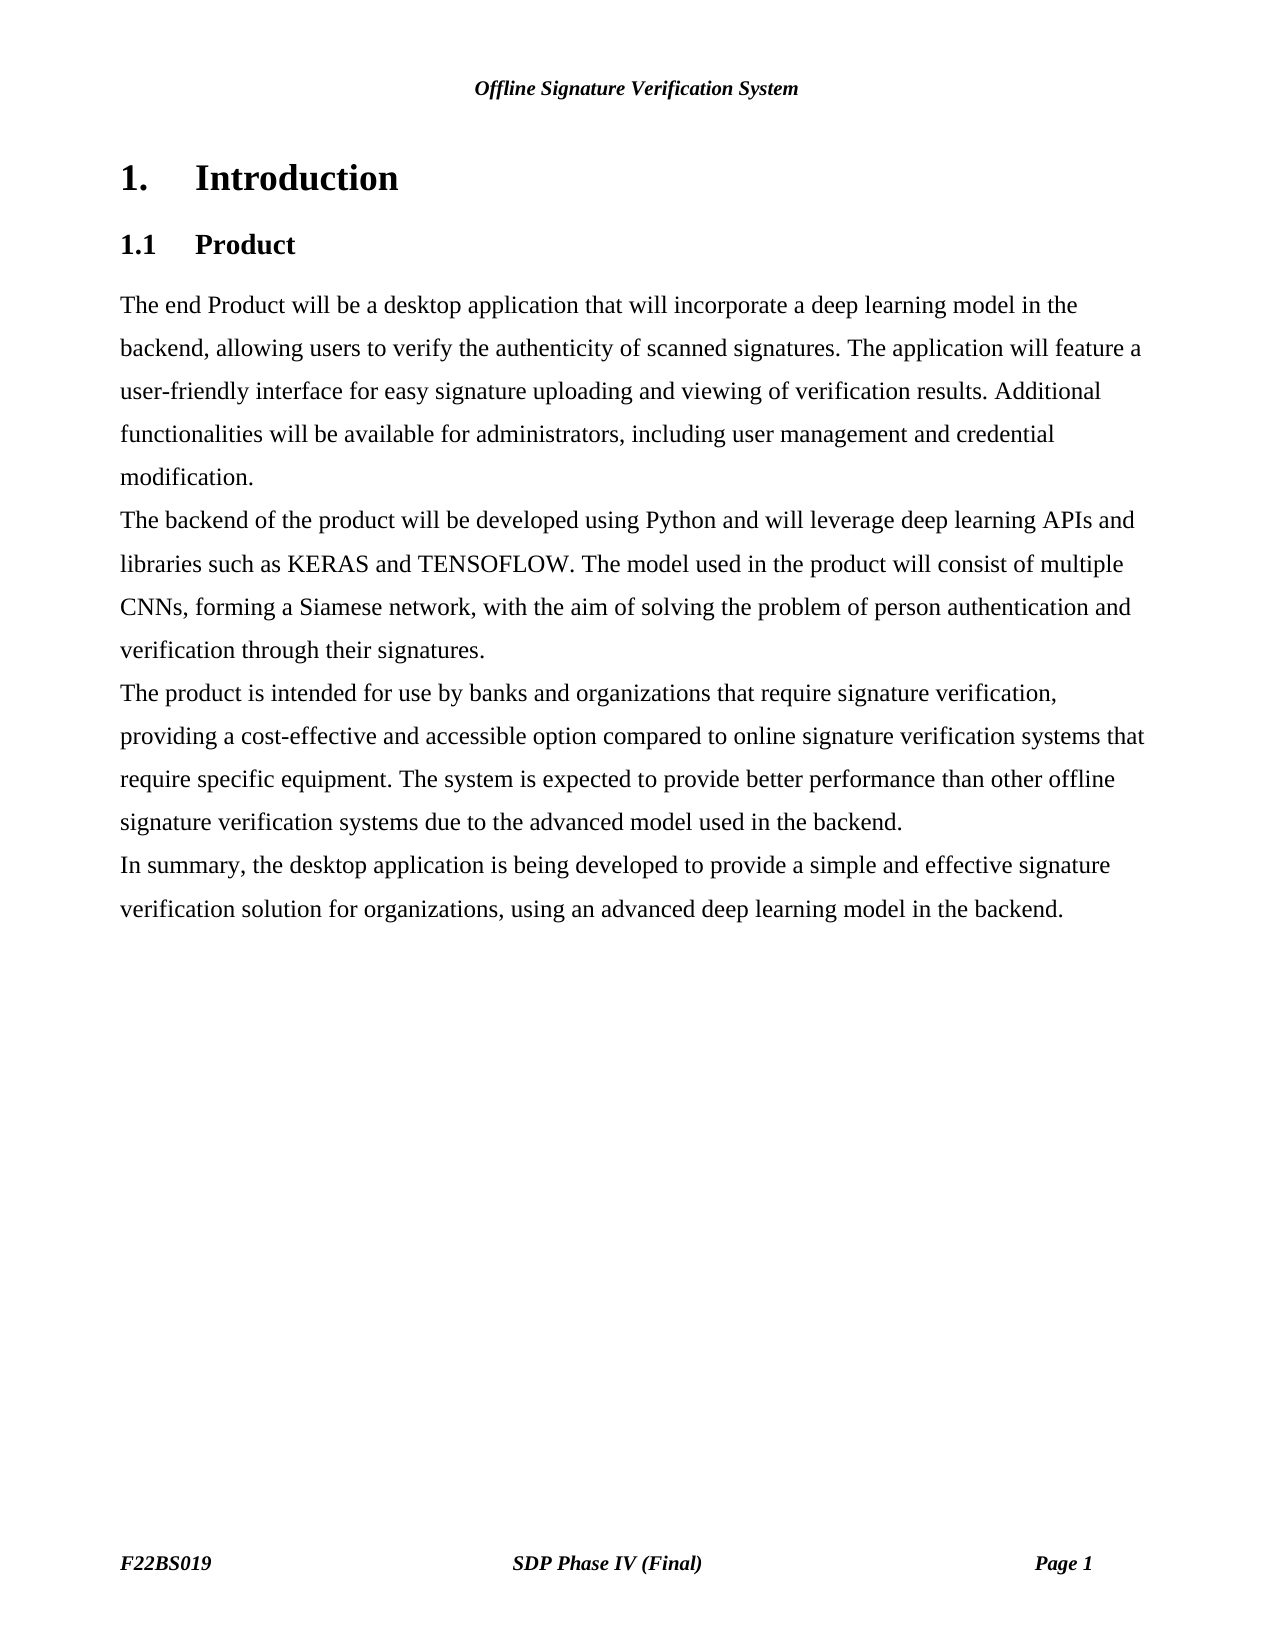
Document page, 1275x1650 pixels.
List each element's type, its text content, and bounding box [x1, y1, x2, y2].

subtitle Introduction [120, 155, 1155, 198]
subtitle Product [120, 227, 1155, 261]
text The product is intended for use by banks and organizations that require signature verification, providing a cost-effective and accessible option compared to online signature verification systems that require specific equipment. The system is expected to provide better performance than other offline signature verification systems due to the advanced model used in the backend. [120, 678, 1155, 836]
text The backend of the product will be developed using Python and will leverage deep learning APIs and libraries such as KERAS and TENSOFLOW. The model used in the product will consist of multiple CNNs, forming a Siamese network, with the aim of solving the problem of person authentication and verification through their signatures. [120, 506, 1155, 664]
text The end Product will be a desktop application that will incorporate a deep learning model in the backend, allowing users to verify the authenticity of scanned signatures. The application will feature a user-friendly interface for easy signature uploading and viewing of verification results. Additional functionalities will be available for administrators, including user management and credential modification. [120, 290, 1155, 491]
text In summary, the desktop application is being developed to provide a simple and effective signature verification solution for organizations, using an advanced deep learning model in the backend. [120, 851, 1155, 922]
